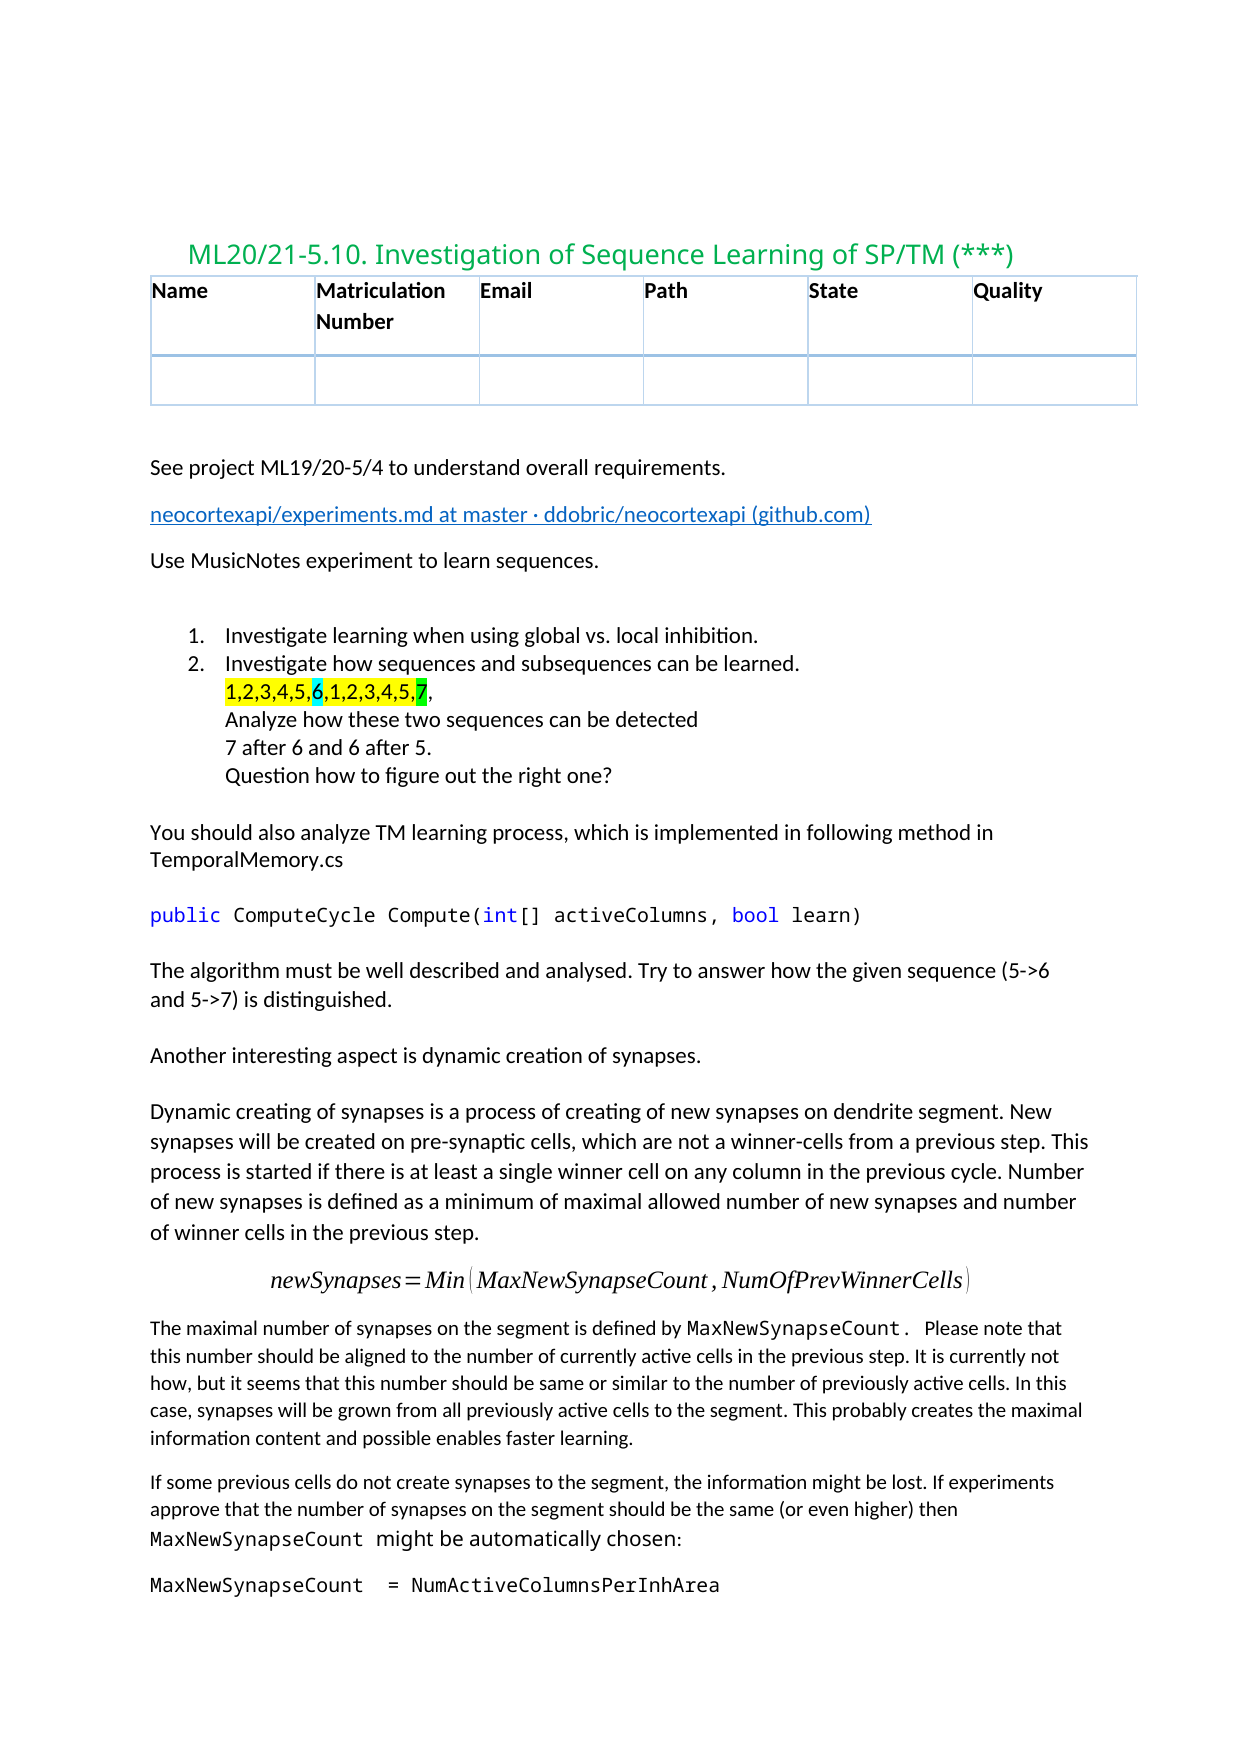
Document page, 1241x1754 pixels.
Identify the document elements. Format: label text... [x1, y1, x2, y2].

table_header Quality [973, 277, 1136, 353]
table_header Path [644, 277, 807, 353]
table_header Name [152, 277, 314, 353]
table_header Email [480, 277, 643, 353]
text You should also analyze TM learning process, which is implemented in following method in TemporalMemory.cs [150, 818, 1090, 874]
list Investigate learning when using global vs. local inhibition. [187, 621, 1090, 649]
text Use MusicNotes experiment to learn sequences. [150, 547, 1090, 574]
table_header State [809, 277, 972, 353]
list 7 after 6 and 6 after 5. Question how to figure out the right one? [225, 733, 1090, 789]
table_header Matriculation Number [316, 277, 479, 353]
text MaxNewSynapseCount = NumActiveColumnsPerInhArea [150, 1571, 1090, 1598]
list Investigate how sequences and subsequences can be learned. [187, 649, 1090, 677]
text Analyze how these two sequences can be detected [225, 706, 1090, 733]
table_cell [480, 357, 643, 404]
text Dynamic creating of synapses is a process of creating of new synapses on dendrite segment. New synapses will be created on pre-synaptic cells, which are not a winner-cells from a previous step. This process is started if there is at least a single winner cell on any column in the previous cycle. Number of new synapses is defined as a minimum of maximal allowed number of new synapses and number of winner cells in the previous step. [150, 1097, 1090, 1246]
text The algorithm must be well described and analysed. Try to answer how the given sequence (5->6 and 5->7) is distinguished. [150, 957, 1090, 1013]
text Investigation of Sequence Learning of SP/TM (***) [187, 235, 1090, 272]
text If some previous cells do not create synapses to the segment, the information might be lost. If experiments approve that the number of synapses on the segment should be the same (or even higher) then MaxNewSynapseCount might be automatically chosen: [150, 1469, 1090, 1553]
table_cell [973, 357, 1136, 404]
table_cell [316, 357, 479, 404]
text neocortexapi/experiments.md at master · ddobric/neocortexapi (github.com) [150, 500, 1090, 528]
text public ComputeCycle Compute(int[] activeColumns, bool learn) [150, 902, 1090, 929]
table_cell [644, 357, 807, 404]
text Another interesting aspect is dynamic creation of synapses. [150, 1041, 1090, 1069]
text See project ML19/20-5/4 to understand overall requirements. [150, 453, 1090, 481]
table_cell [809, 357, 972, 404]
text 1,2,3,4,5,6,1,2,3,4,5,7, [225, 677, 1090, 706]
table_cell [152, 357, 314, 404]
text The maximal number of synapses on the segment is defined by MaxNewSynapseCount. Please note that this number should be aligned to the number of currently active cells in the previous step. It is currently not how, but it seems that this number should be same or similar to the number of previously active cells. In this case, synapses will be grown from all previously active cells to the segment. This probably creates the maximal information content and possible enables faster learning. [150, 1314, 1090, 1451]
